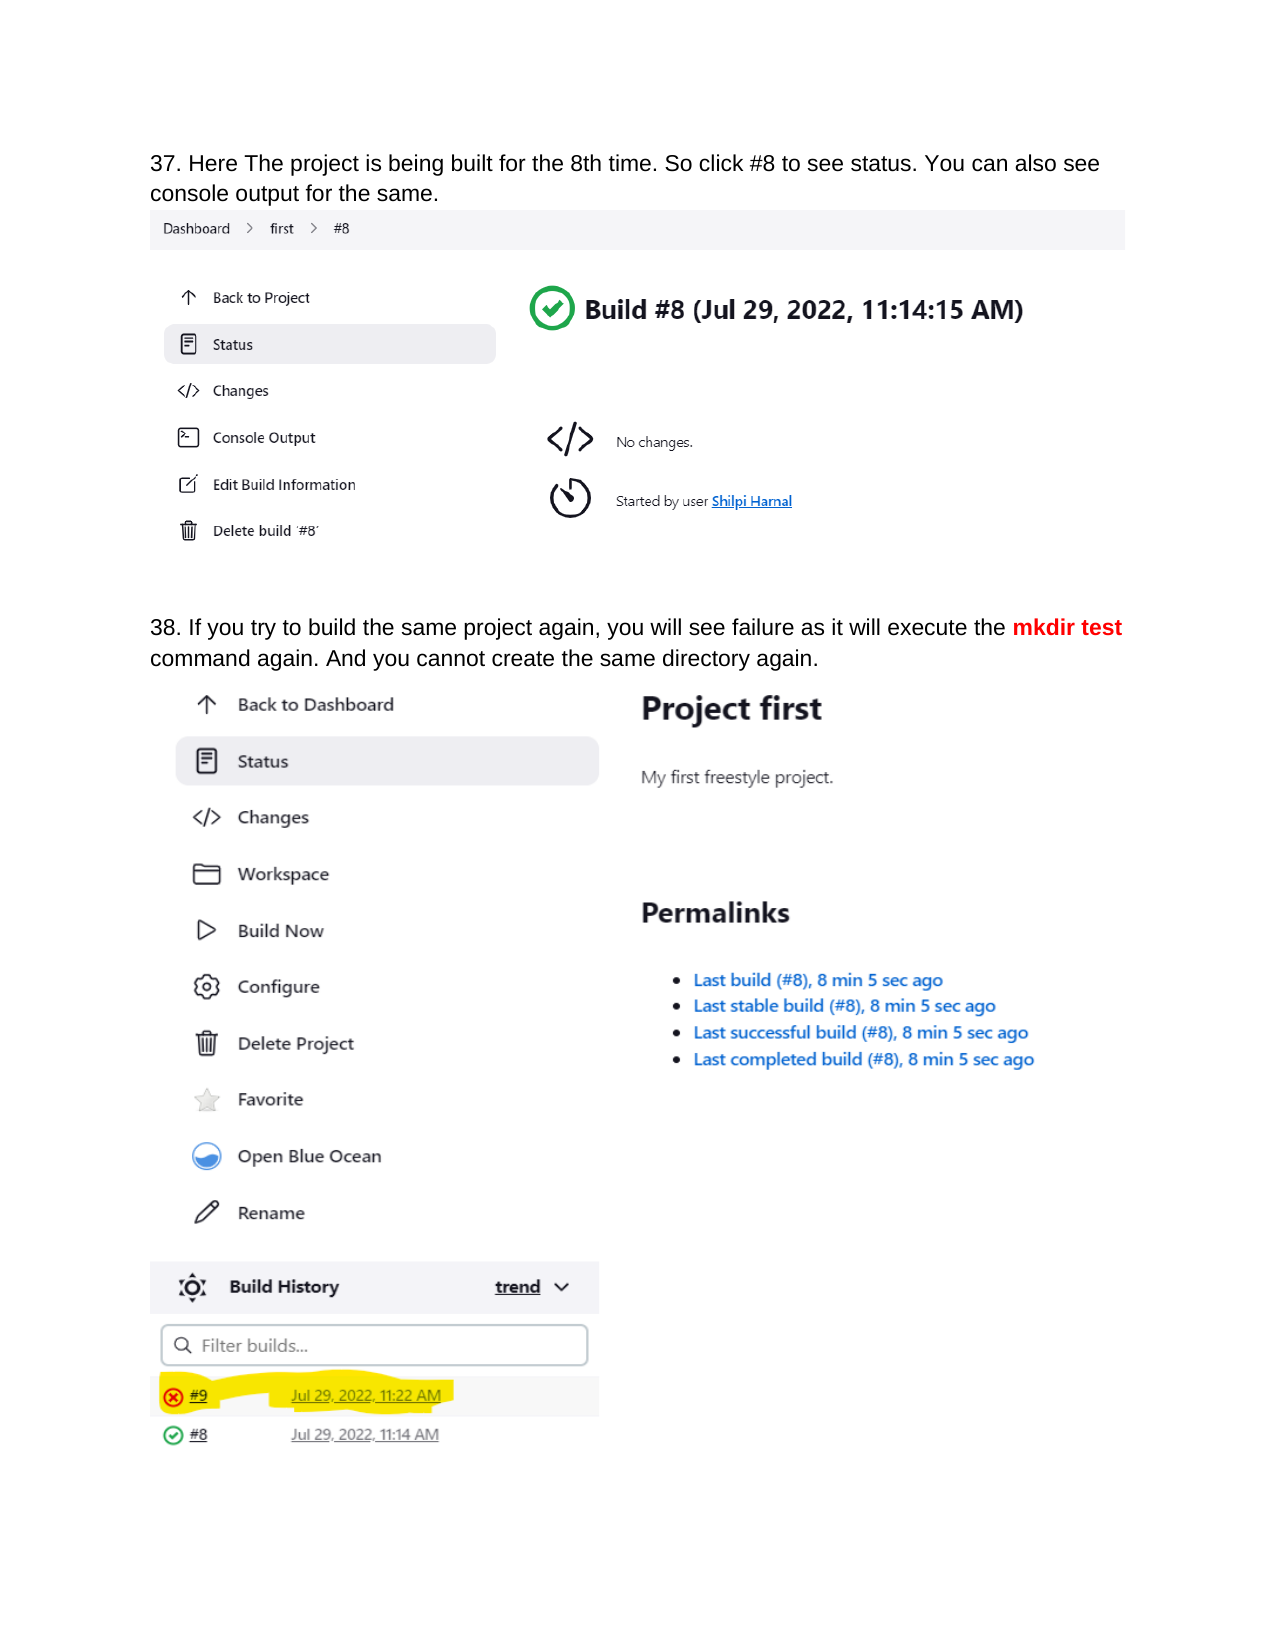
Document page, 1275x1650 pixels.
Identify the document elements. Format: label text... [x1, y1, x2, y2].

text 38. If you try to build the same project again, you will see failure as it will execute the mkdir test command again. And you cannot create the same directory again. [150, 614, 1125, 671]
text 37. Here The project is being built for the 8th time. So click #8 to see status. You can also see console output for the same. [150, 150, 1125, 207]
picture [150, 674, 1087, 1450]
picture [150, 210, 1125, 550]
